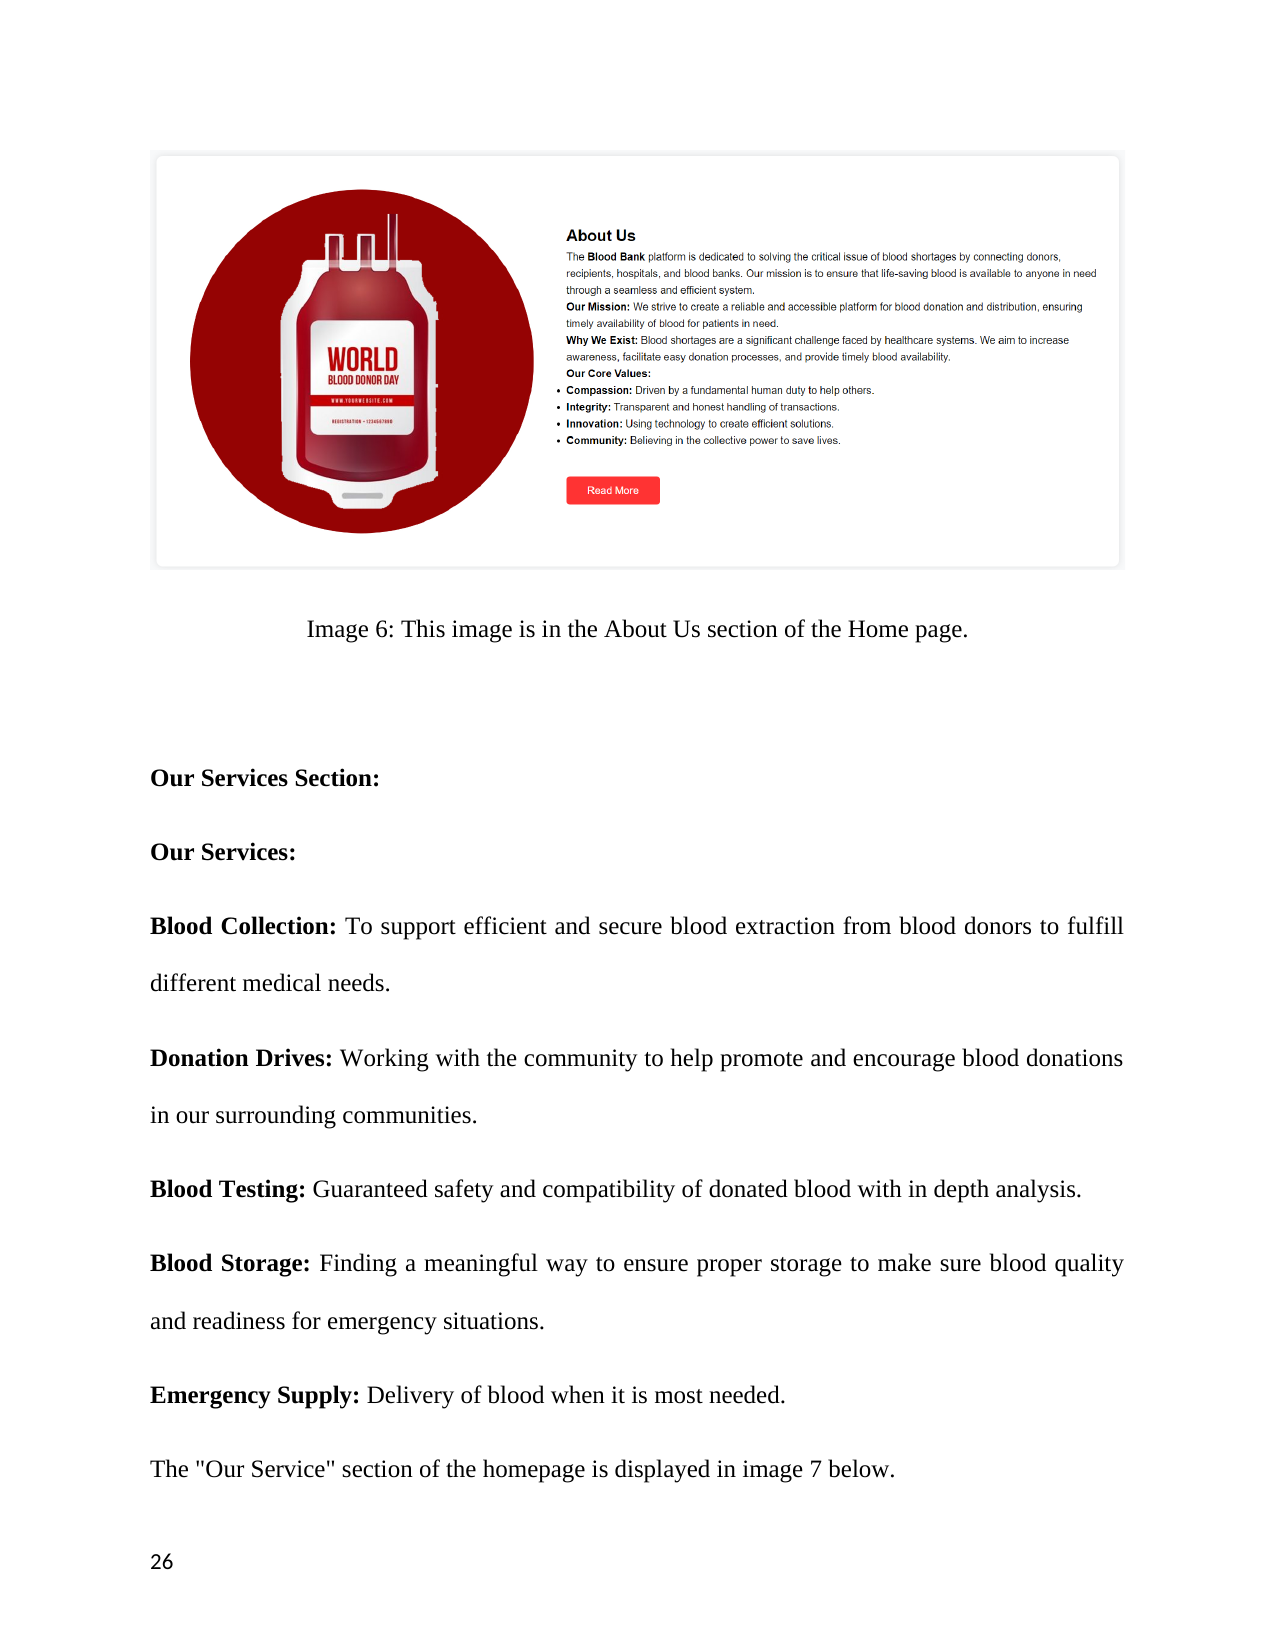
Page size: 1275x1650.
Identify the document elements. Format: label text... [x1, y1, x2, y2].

text Blood Collection: To support efficient and secure blood extraction from blood donors to fulfill different medical needs. [150, 911, 1125, 997]
text Blood Storage: Finding a meaningful way to ensure proper storage to make sure blood quality and readiness for emergency situations. [150, 1248, 1125, 1335]
text Emergency Supply: Delivery of blood when it is most needed. [150, 1380, 1125, 1409]
text Our Services Section: [150, 763, 1125, 791]
text The "Our Service" section of the homepage is displayed in image 7 below. [150, 1454, 1125, 1483]
text Blood Testing: Guaranteed safety and compatibility of donated blood with in depth analysis. [150, 1174, 1125, 1203]
text Donation Drives: Working with the community to help promote and encourage blood donations in our surrounding communities. [150, 1043, 1125, 1129]
text Our Services: [150, 837, 1125, 866]
picture [150, 150, 1125, 570]
text Image 6: This image is in the About Us section of the Home page. [150, 614, 1125, 643]
